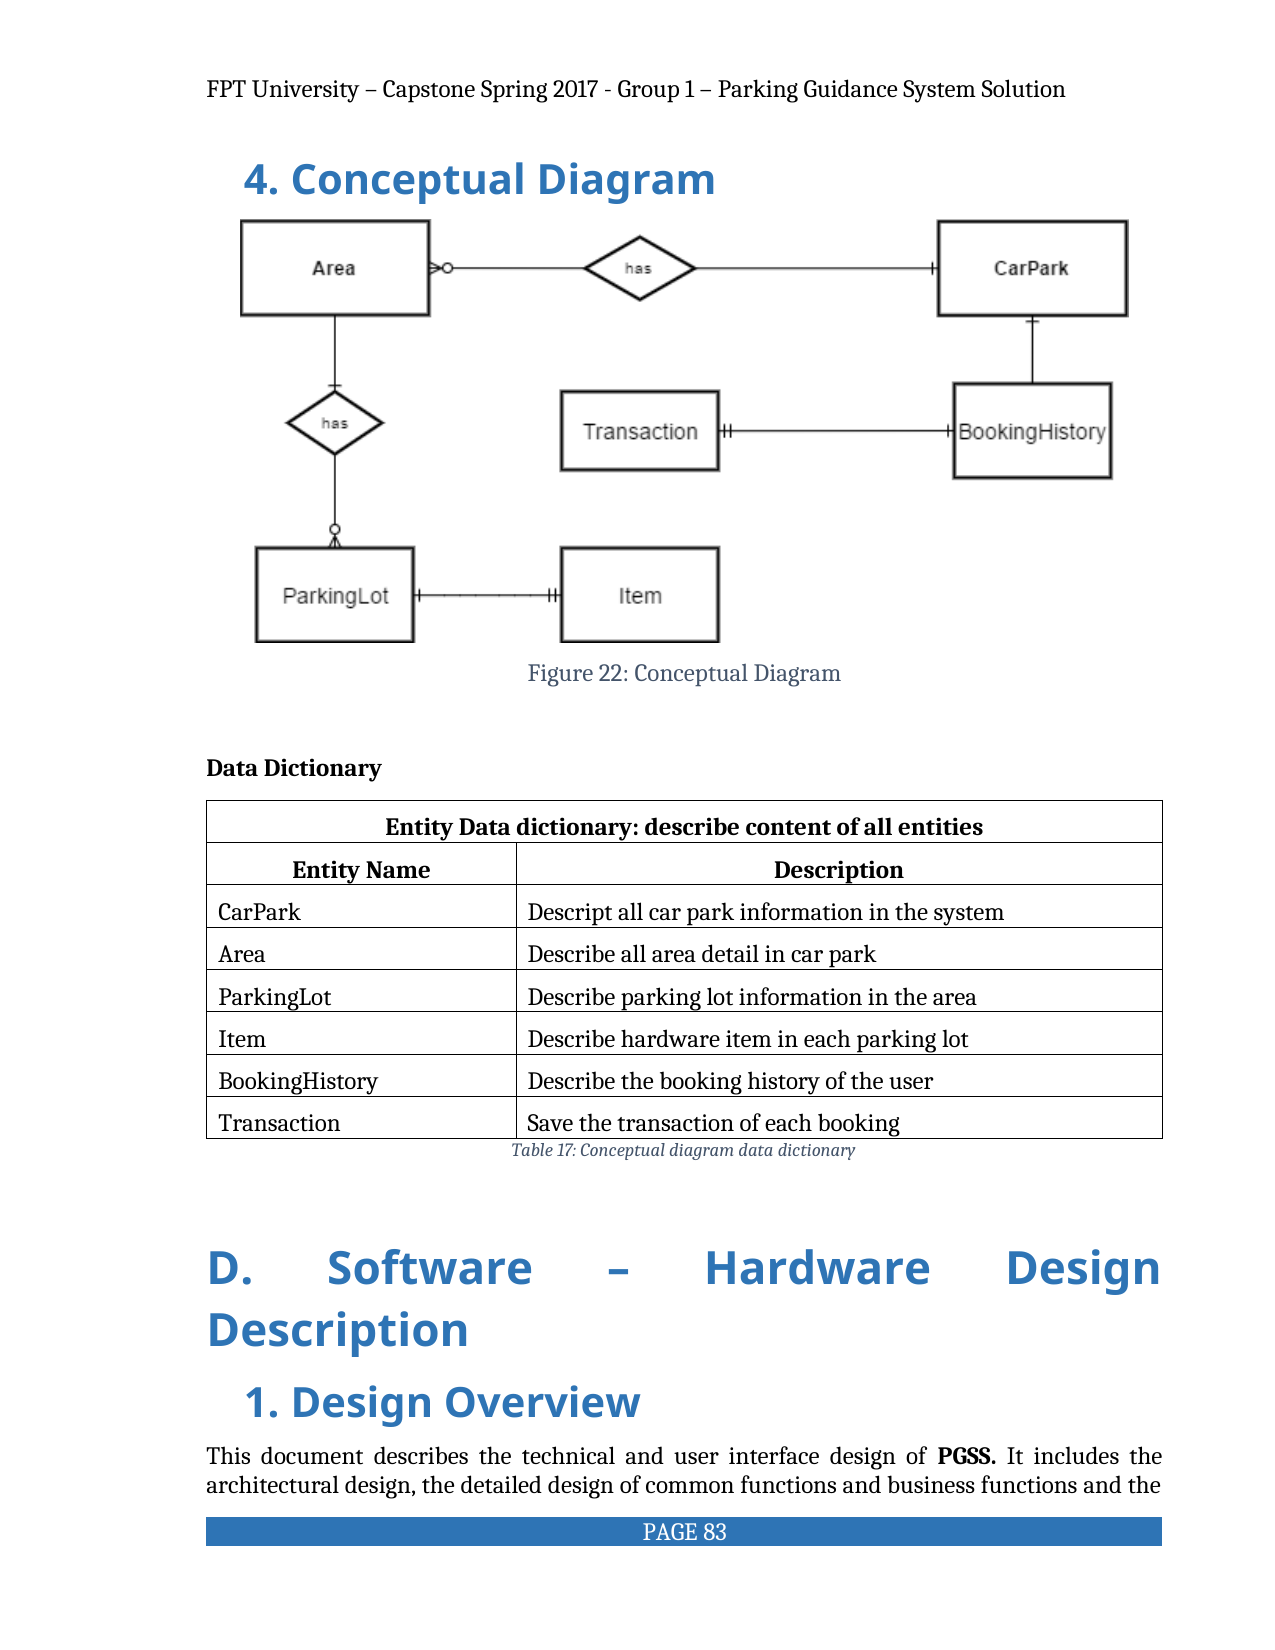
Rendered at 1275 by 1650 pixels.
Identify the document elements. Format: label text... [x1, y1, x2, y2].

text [206, 1442, 1162, 1499]
text Figure 22: Conceptual Diagram [206, 659, 1162, 688]
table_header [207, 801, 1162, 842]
text Table 17: Conceptual diagram data dictionary [206, 1139, 1162, 1161]
subtitle Conceptual Diagram [206, 150, 1162, 207]
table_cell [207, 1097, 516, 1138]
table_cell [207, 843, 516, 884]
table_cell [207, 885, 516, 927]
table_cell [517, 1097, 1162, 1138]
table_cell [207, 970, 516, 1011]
subtitle D. Software – Hardware Design Description [206, 1235, 1162, 1360]
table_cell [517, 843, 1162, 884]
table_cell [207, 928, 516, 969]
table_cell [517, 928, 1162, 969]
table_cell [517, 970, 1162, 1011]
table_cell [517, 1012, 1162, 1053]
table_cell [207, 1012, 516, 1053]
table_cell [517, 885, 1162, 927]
text Data Dictionary [206, 754, 1162, 783]
subtitle Design Overview [206, 1373, 1162, 1429]
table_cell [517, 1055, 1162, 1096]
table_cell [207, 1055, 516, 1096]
